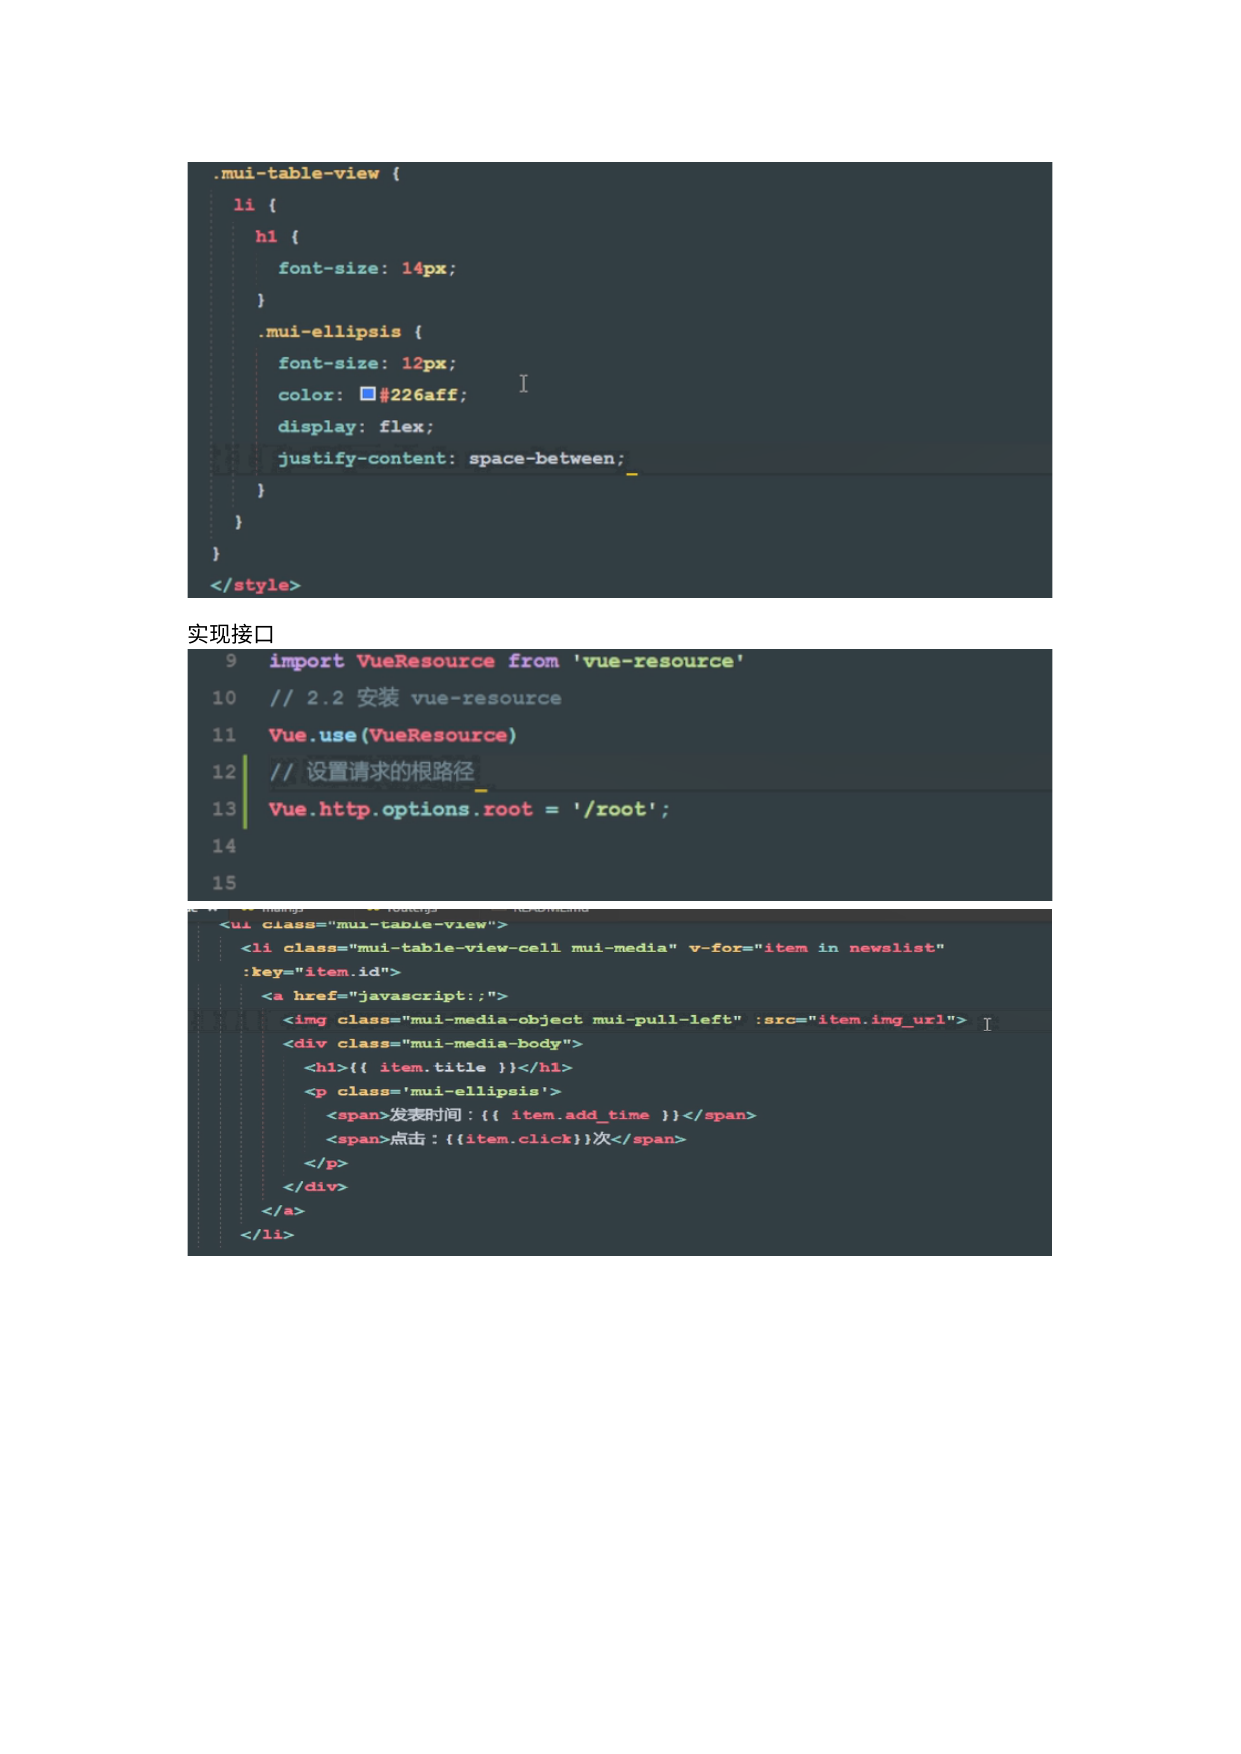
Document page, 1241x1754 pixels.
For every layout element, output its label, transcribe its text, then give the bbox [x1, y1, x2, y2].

list 实现接口 [187, 617, 1053, 649]
picture [187, 162, 1053, 598]
picture [187, 909, 1052, 1256]
picture [187, 649, 1053, 901]
